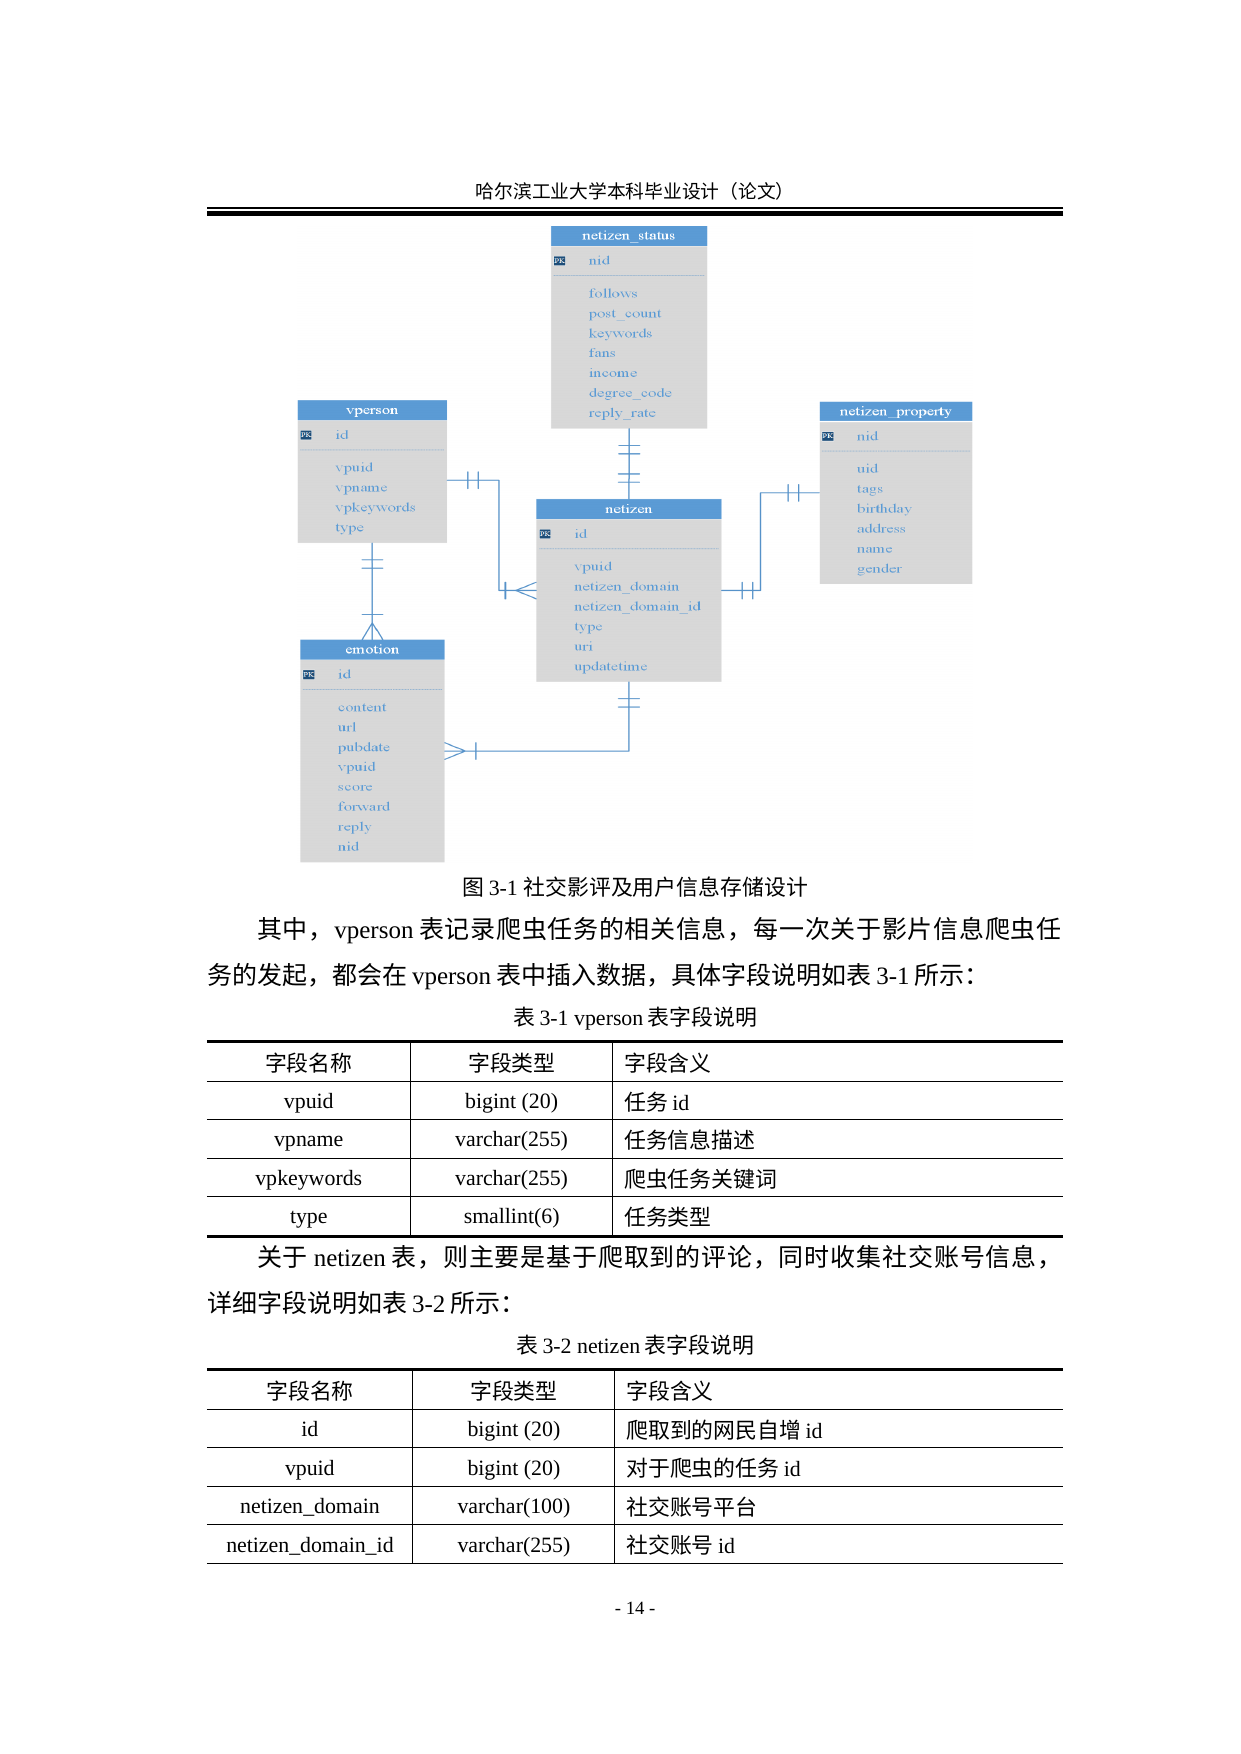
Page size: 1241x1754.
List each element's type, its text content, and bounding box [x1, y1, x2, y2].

table_cell id [207, 1410, 412, 1447]
table_cell bigint (20) [413, 1410, 614, 1447]
table_cell bigint (20) [413, 1448, 614, 1486]
table_cell 社交账号平台 [615, 1487, 1063, 1524]
table_cell vpname [207, 1120, 410, 1158]
table_cell vpuid [207, 1448, 412, 1486]
table_cell varchar(100) [413, 1487, 614, 1524]
table_header 字段含义 [613, 1043, 1063, 1081]
table_cell smallint(6) [411, 1197, 612, 1235]
table_cell varchar(255) [413, 1525, 614, 1563]
table_cell netizen_domain_id [207, 1525, 412, 1563]
table_cell 爬虫任务关键词 [613, 1159, 1063, 1196]
text 关于netizen表，则主要是基于爬取到的评论，同时收集社交账号信息，详细字段说明如表3-2所示： [207, 1238, 1063, 1319]
table_header 字段类型 [413, 1371, 614, 1409]
table_cell 爬取到的网民自增id [615, 1410, 1063, 1447]
text 其中，vperson表记录爬虫任务的相关信息，每一次关于影片信息爬虫任务的发起，都会在vperson表中插入数据，具体字段说明如表3-1所示： [207, 910, 1063, 991]
table_cell varchar(255) [411, 1159, 612, 1196]
text 图3-1 社交影评及用户信息存储设计 [207, 870, 1063, 902]
table_header 字段名称 [207, 1043, 410, 1081]
table_cell 社交账号id [615, 1525, 1063, 1563]
table_cell type [207, 1197, 410, 1235]
text 表3-1 vperson表字段说明 [207, 1000, 1063, 1032]
table_cell vpkeywords [207, 1159, 410, 1196]
table_cell 任务id [613, 1082, 1063, 1119]
table_cell 任务信息描述 [613, 1120, 1063, 1158]
table_header 字段含义 [615, 1371, 1063, 1409]
text 表3-2 netizen表字段说明 [207, 1328, 1063, 1360]
table_cell 任务类型 [613, 1197, 1063, 1235]
table_header 字段类型 [411, 1043, 612, 1081]
table_cell bigint (20) [411, 1082, 612, 1119]
picture [296, 224, 974, 863]
table_cell netizen_domain [207, 1487, 412, 1524]
table_header 字段名称 [207, 1371, 412, 1409]
table_cell varchar(255) [411, 1120, 612, 1158]
table_cell 对于爬虫的任务id [615, 1448, 1063, 1486]
table_cell vpuid [207, 1082, 410, 1119]
